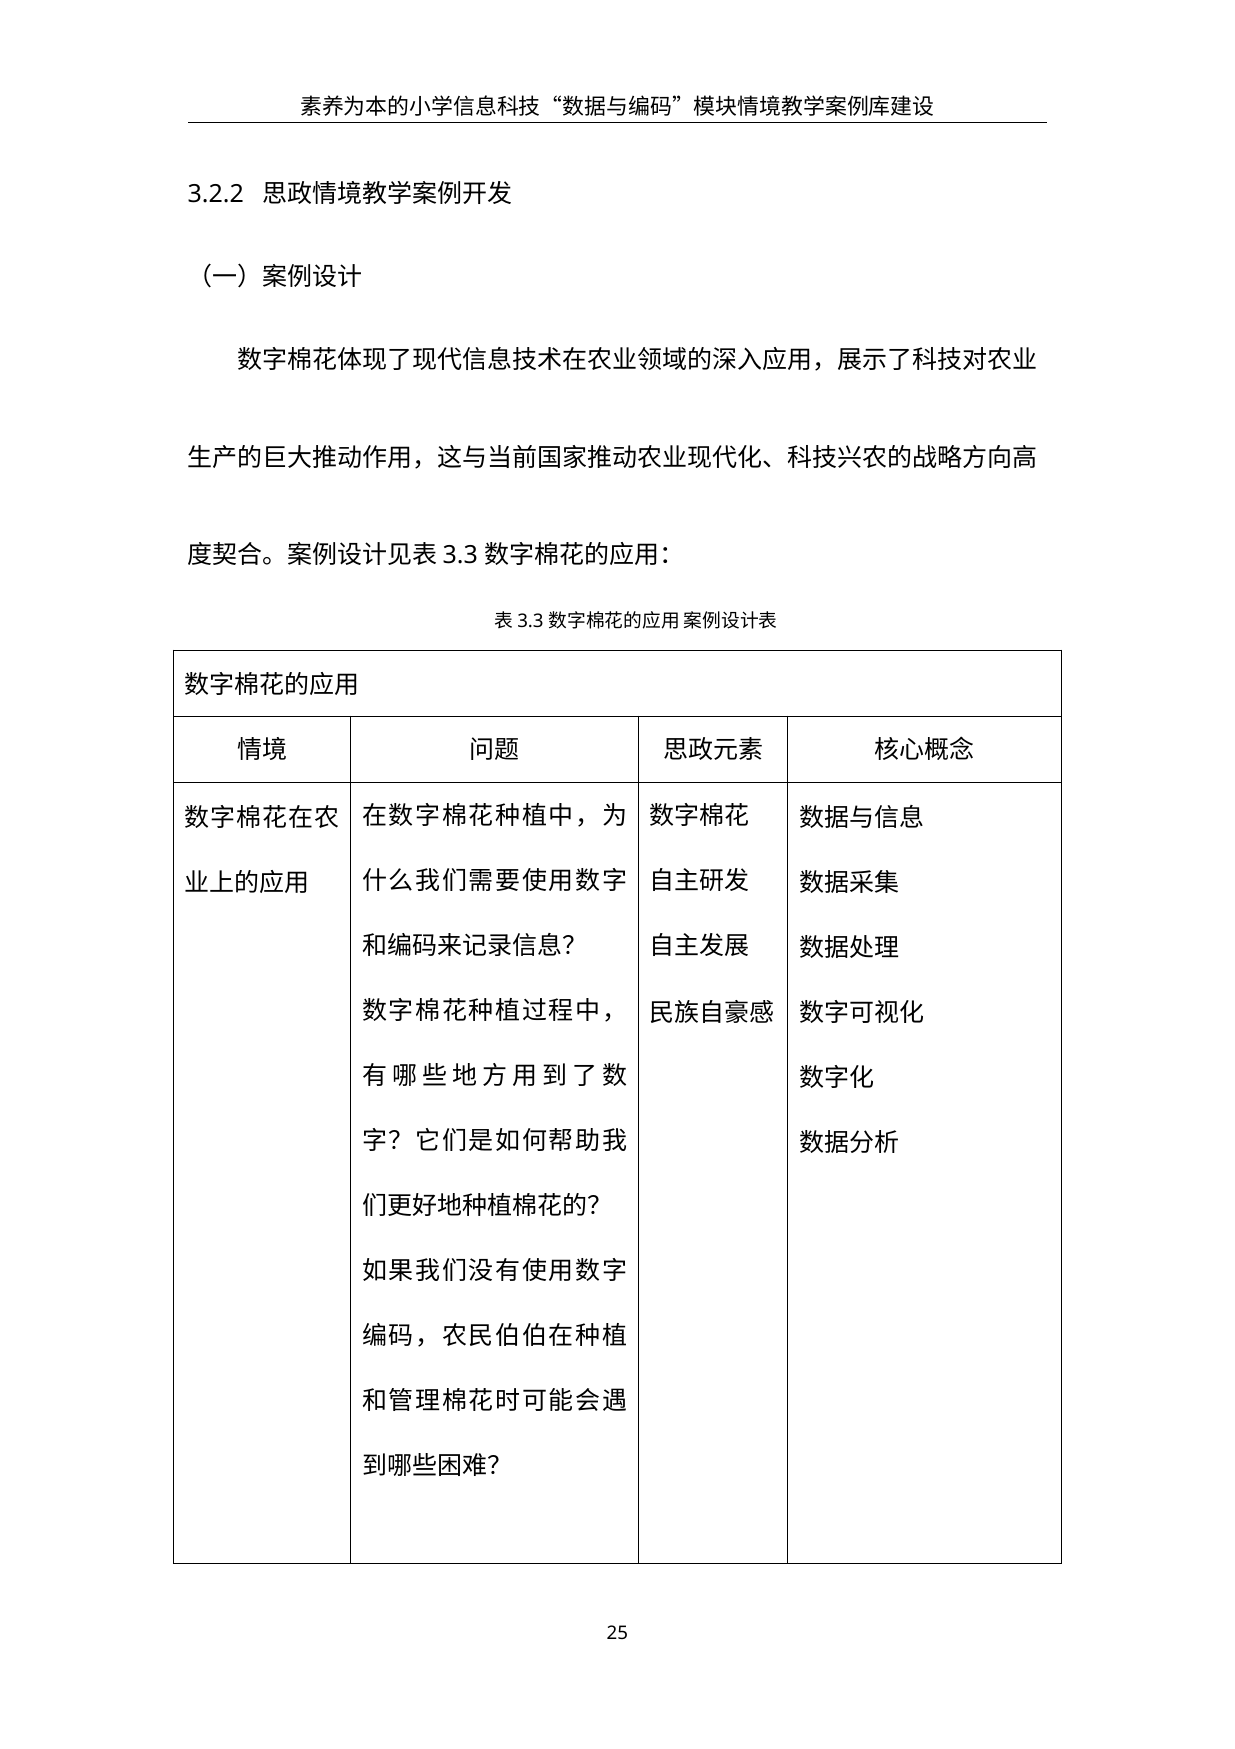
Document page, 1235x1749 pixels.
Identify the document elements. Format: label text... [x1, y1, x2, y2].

text 数字棉花体现了现代信息技术在农业领域的深入应用，展示了科技对农业生产的巨大推动作用，这与当前国家推动农业现代化、科技兴农的战略方向高度契合。案例设计见表3.3 数字棉花的应用： [187, 325, 1047, 585]
text 表3.3 数字棉花的应用 案例设计表 [187, 603, 1047, 636]
table_header 数字棉花的应用 [174, 651, 1061, 716]
list （一）案例设计 [187, 242, 1047, 307]
table_cell 在数字棉花种植中，为什么我们需要使用数字和编码来记录信息？ 数字棉花种植过程中，有哪些地方用到了数字？它们是如何帮助我们更好地种植棉花的？ 如果我们没有使用数字编码，农民伯伯在种植和管理棉花时可能会遇到哪些困难？ [351, 783, 638, 1563]
table_cell 数字棉花 自主研发 自主发展 民族自豪感 [639, 783, 787, 1563]
list 思政情境教学案例开发 [187, 159, 1047, 224]
table_cell 数字棉花在农业上的应用 [174, 783, 350, 1563]
table_cell 数据与信息 数据采集 数据处理 数字可视化 数字化 数据分析 [788, 783, 1061, 1563]
table_cell 情境 [174, 717, 350, 782]
table_cell 问题 [351, 717, 638, 782]
table_cell 思政元素 [639, 717, 787, 782]
table_cell 核心概念 [788, 717, 1061, 782]
